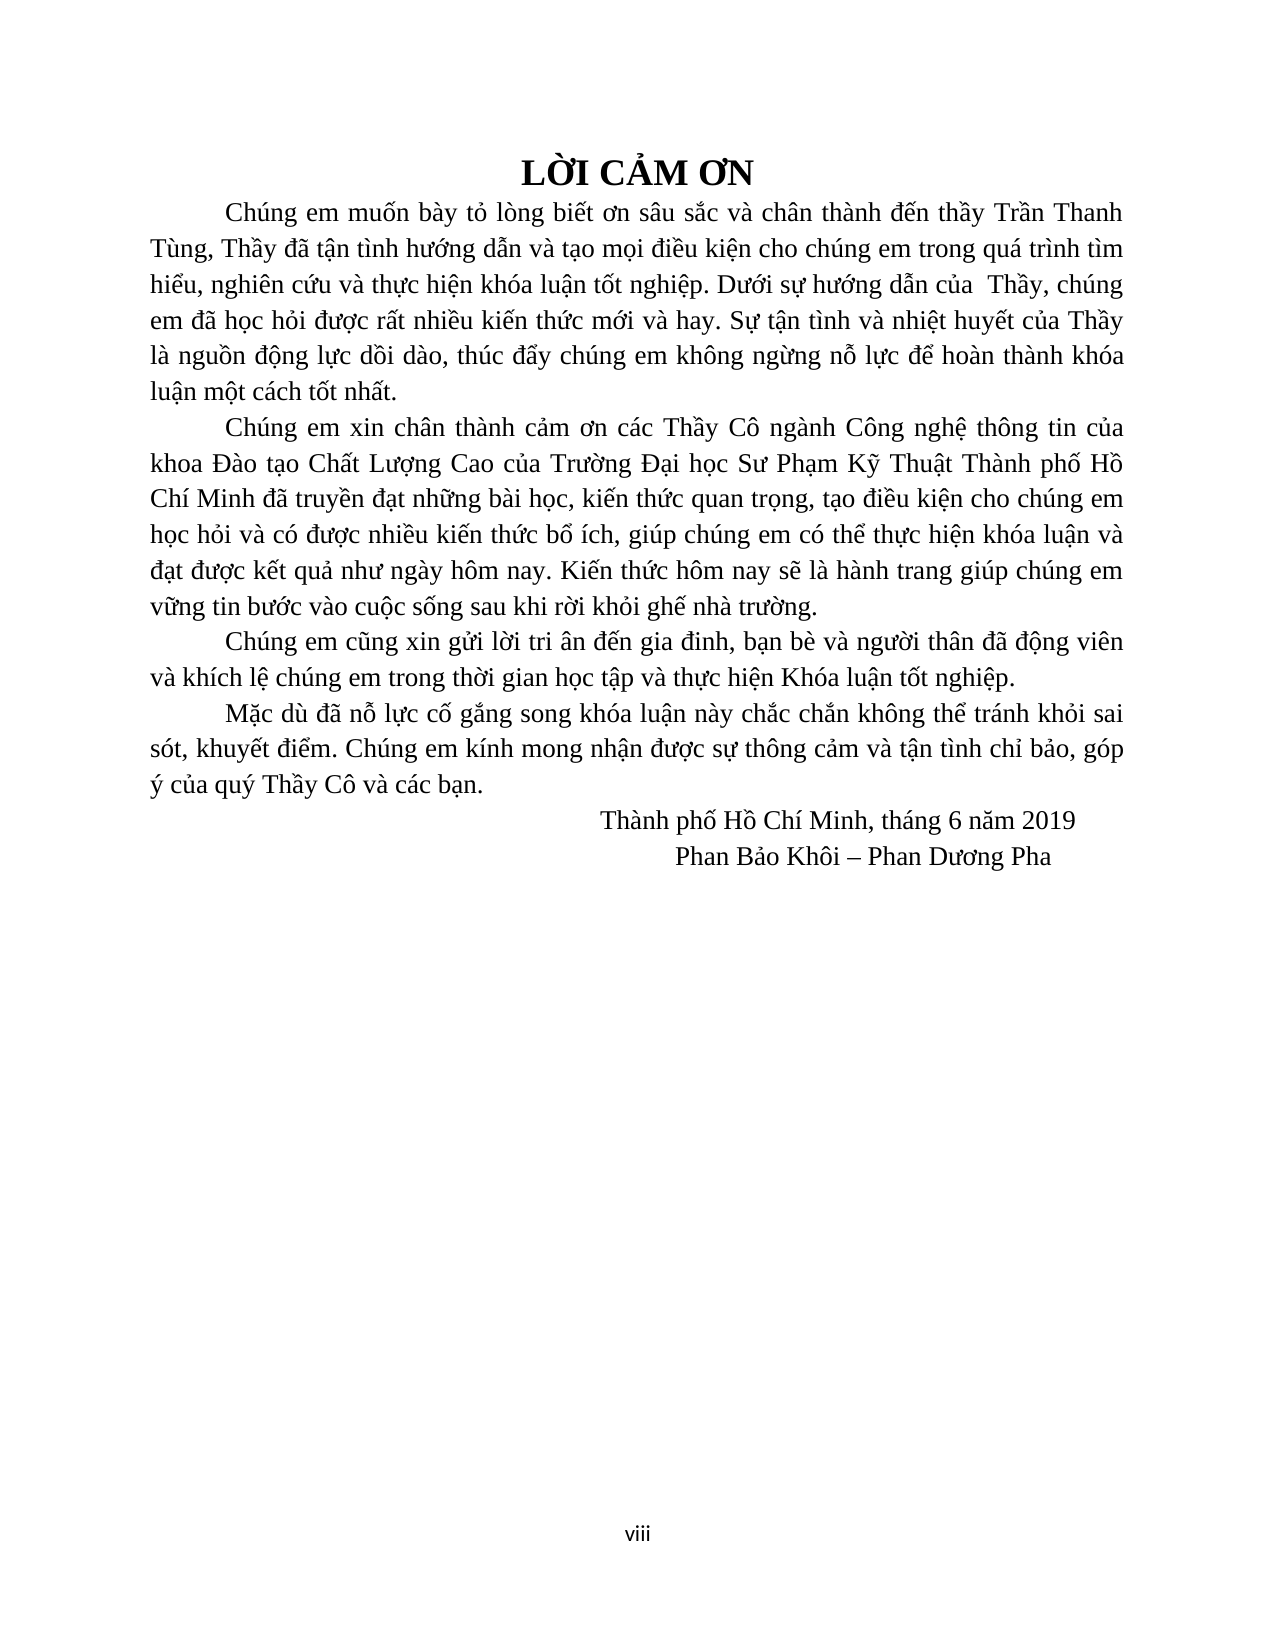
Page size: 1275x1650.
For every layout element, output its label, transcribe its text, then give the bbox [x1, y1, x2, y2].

subtitle LỜI CẢM ƠN [150, 150, 1125, 193]
text Chúng em xin chân thành cảm ơn các Thầy Cô ngành Công nghệ thông tin của khoa Đào tạo Chất Lượng Cao của Trường Đại học Sư Phạm Kỹ Thuật Thành phố Hồ Chí Minh đã truyền đạt những bài học, kiến thức quan trọng, tạo điều kiện cho chúng em học hỏi và có được nhiều kiến thức bổ ích, giúp chúng em có thể thực hiện khóa luận và đạt được kết quả như ngày hôm nay. Kiến thức hôm nay sẽ là hành trang giúp chúng em vững tin bước vào cuộc sống sau khi rời khỏi ghế nhà trường. [150, 411, 1125, 621]
text Chúng em cũng xin gửi lời tri ân đến gia đinh, bạn bè và người thân đã động viên và khích lệ chúng em trong thời gian học tập và thực hiện Khóa luận tốt nghiệp. [150, 625, 1125, 692]
text Phan Bảo Khôi – Phan Dương Pha [600, 840, 1125, 871]
text Thành phố Hồ Chí Minh, tháng 6 năm 2019 [525, 804, 1125, 835]
text Mặc dù đã nỗ lực cố gắng song khóa luận này chắc chắn không thể tránh khỏi sai sót, khuyết điểm. Chúng em kính mong nhận được sự thông cảm và tận tình chỉ bảo, góp ý của quý Thầy Cô và các bạn. [150, 697, 1125, 799]
text Chúng em muốn bày tỏ lòng biết ơn sâu sắc và chân thành đến thầy Trần Thanh Tùng, Thầy đã tận tình hướng dẫn và tạo mọi điều kiện cho chúng em trong quá trình tìm hiểu, nghiên cứu và thực hiện khóa luận tốt nghiệp. Dưới sự hướng dẫn của Thầy, chúng em đã học hỏi được rất nhiều kiến thức mới và hay. Sự tận tình và nhiệt huyết của Thầy là nguồn động lực dồi dào, thúc đẩy chúng em không ngừng nỗ lực để hoàn thành khóa luận một cách tốt nhất. [150, 197, 1125, 406]
